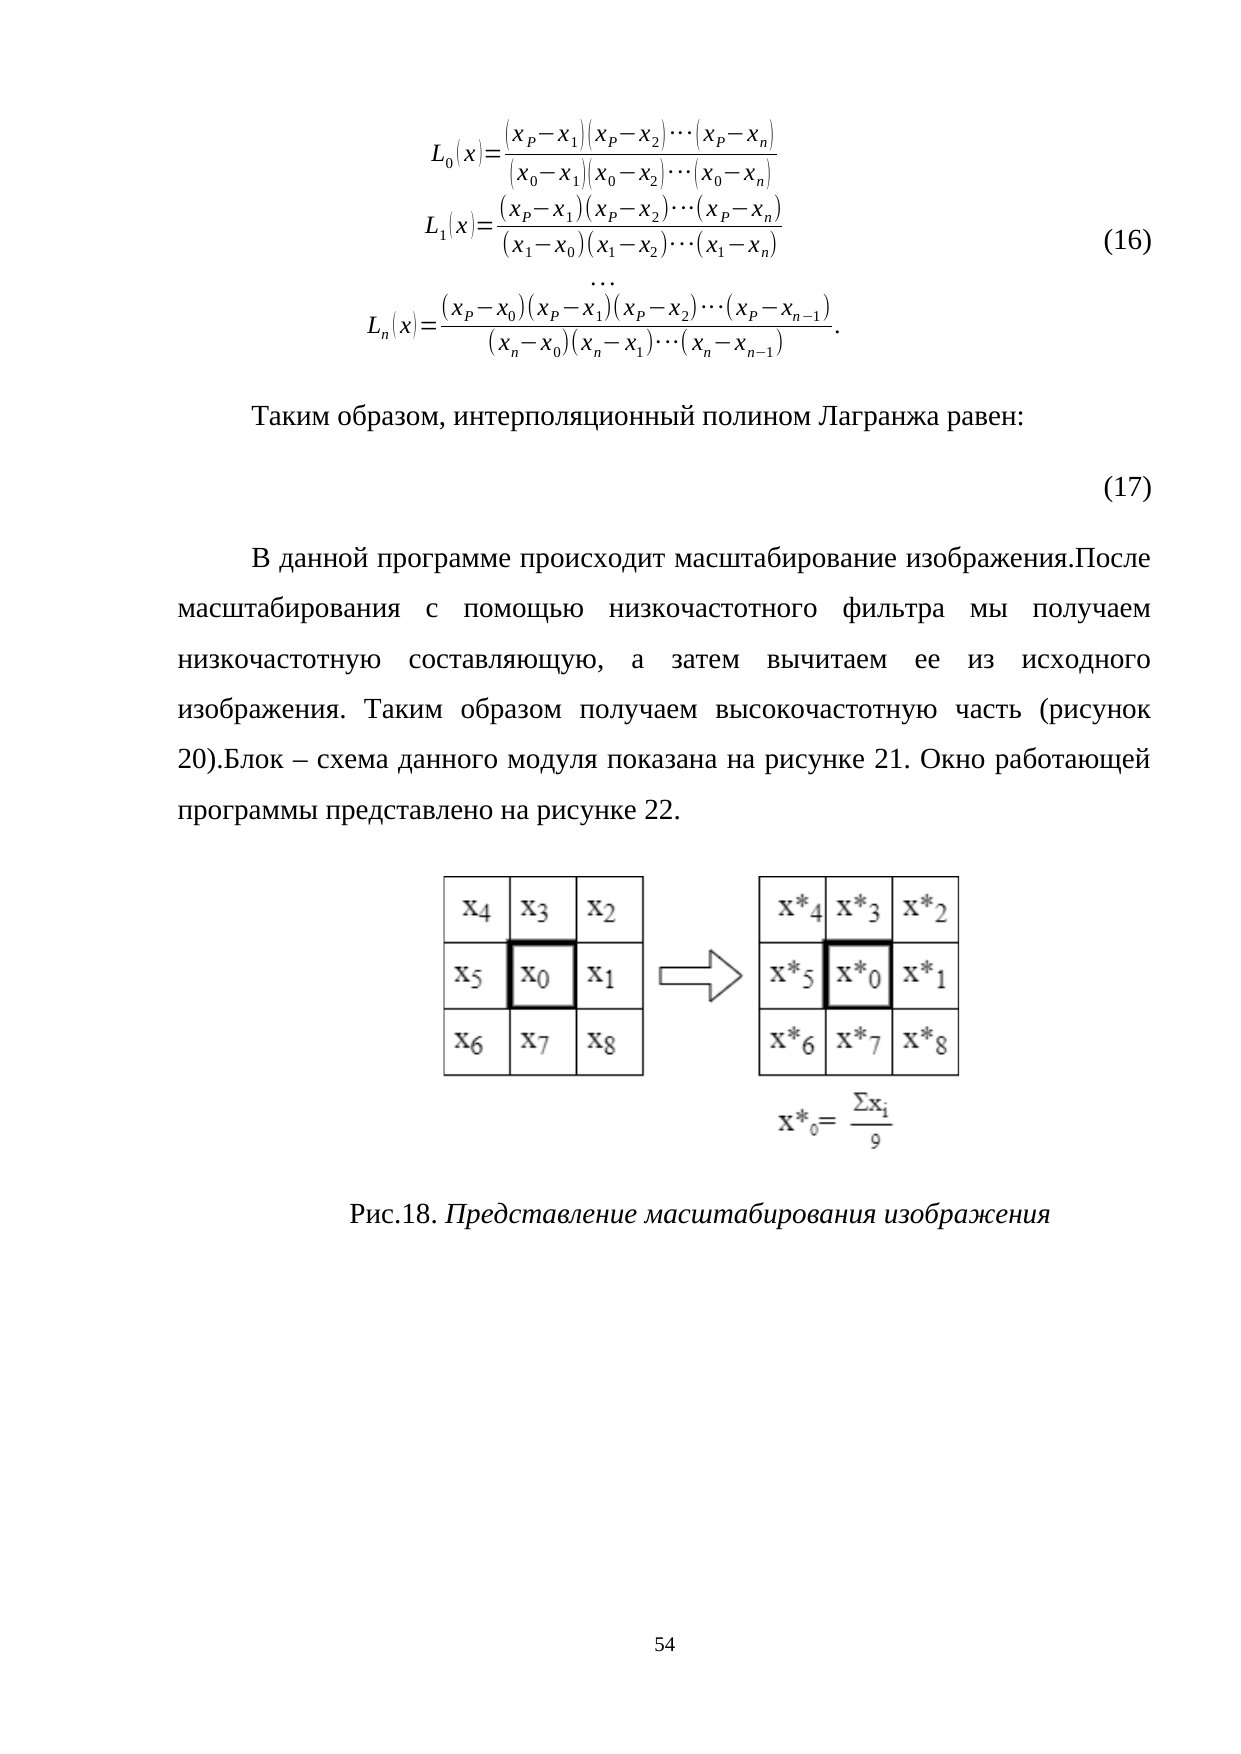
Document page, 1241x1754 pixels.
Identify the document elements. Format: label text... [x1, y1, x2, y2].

text В данной программе происходит масштабирование изображения.После масштабирования с помощью низкочастотного фильтра мы получаем низкочастотную составляющую, а затем вычитаем ее из исходного изображения. Таким образом получаем высокочастотную часть (рисунок 20).Блок – схема данного модуля показана на рисунке 21. Окно работающей программы представлено на рисунке 22. [177, 540, 1152, 825]
picture [443, 876, 960, 1159]
text Рис.18. Представление масштабирования изображения [177, 1196, 1152, 1229]
text (17) [177, 469, 1152, 503]
text (16) [177, 118, 1152, 360]
text Таким образом, интерполяционный полином Лагранжа равен: [177, 398, 1152, 432]
